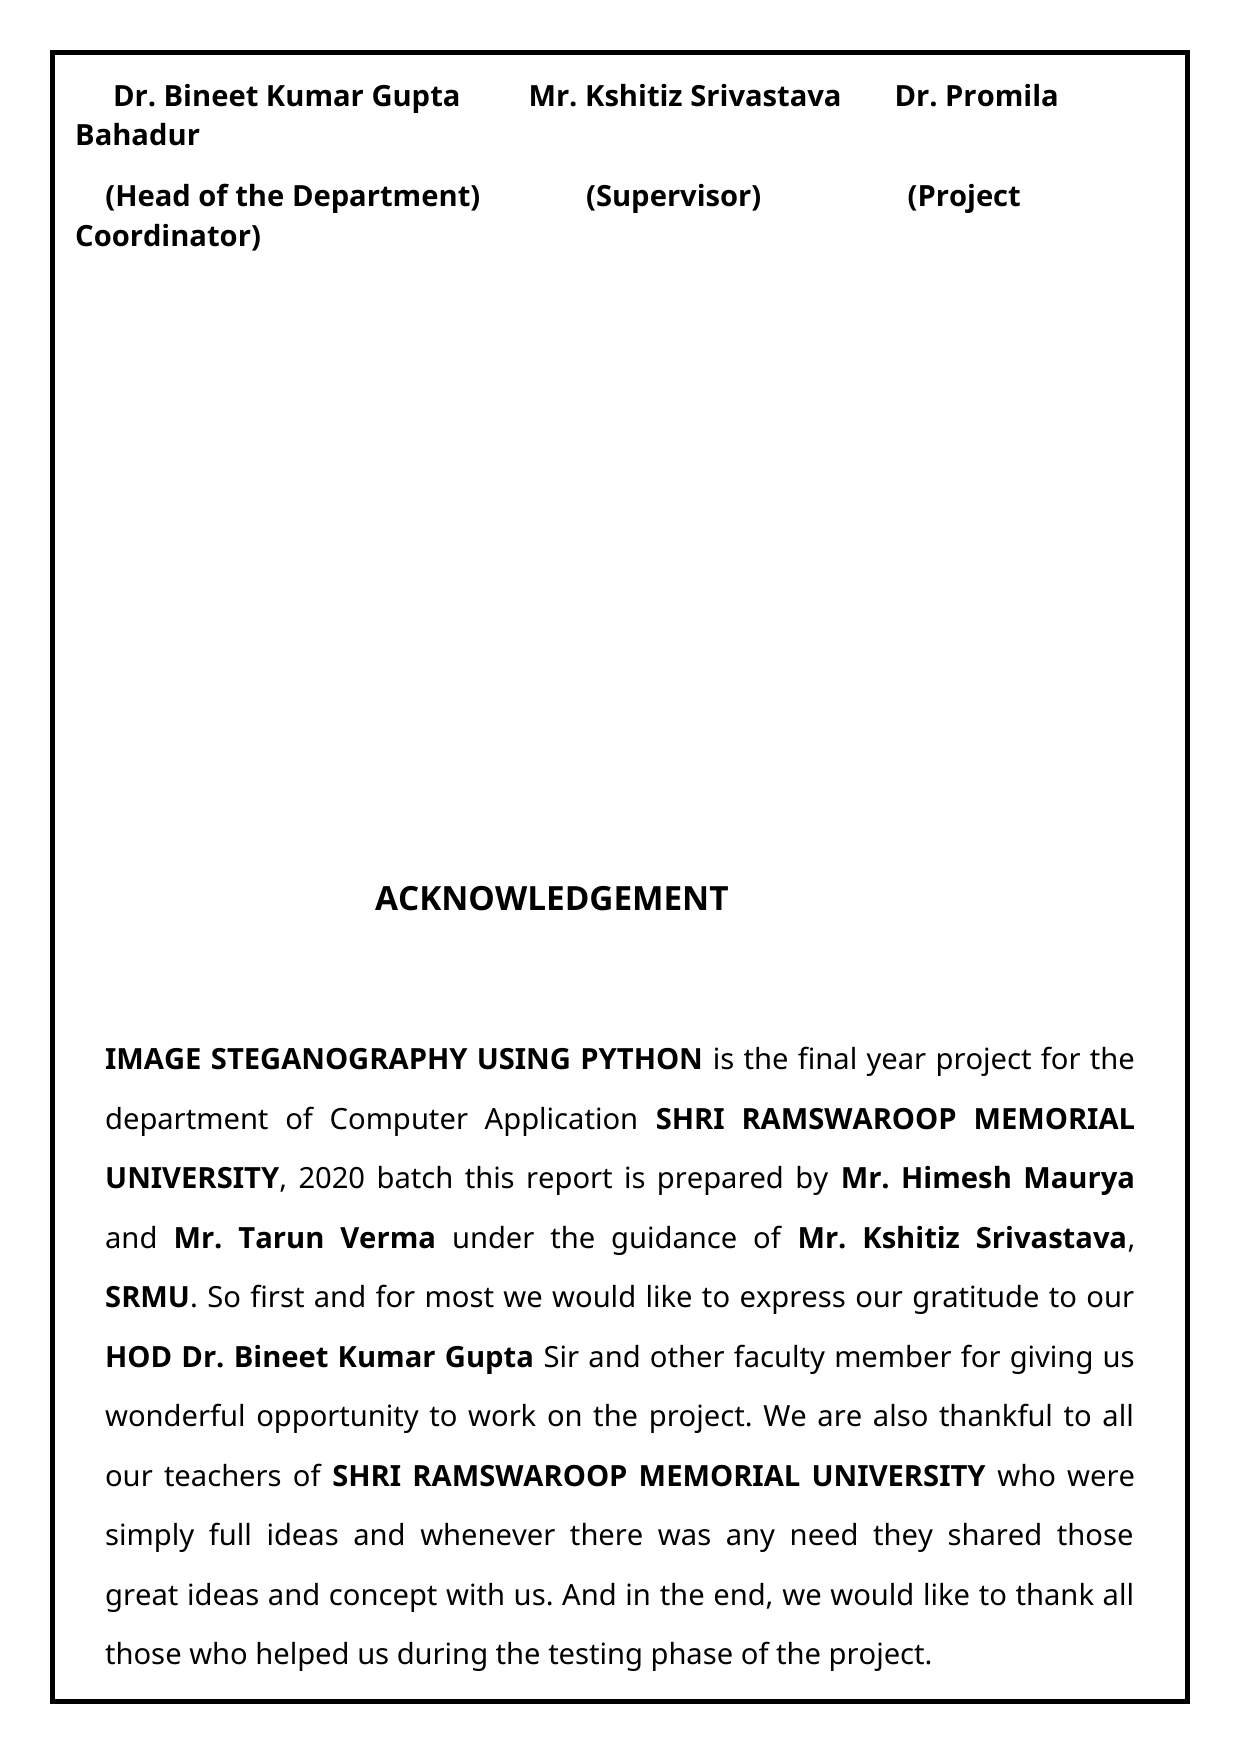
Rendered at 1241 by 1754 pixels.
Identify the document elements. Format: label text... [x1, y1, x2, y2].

text IMAGE STEGANOGRAPHY USING PYTHON is the final year project for the department of Computer Application SHRI RAMSWAROOP MEMORIAL UNIVERSITY, 2020 batch this report is prepared by Mr. Himesh Maurya and Mr. Tarun Verma under the guidance of Mr. Kshitiz Srivastava, SRMU. So first and for most we would like to express our gratitude to our HOD Dr. Bineet Kumar Gupta Sir and other faculty member for giving us wonderful opportunity to work on the project. We are also thankful to all our teachers of SHRI RAMSWAROOP MEMORIAL UNIVERSITY who were simply full ideas and whenever there was any need they shared those great ideas and concept with us. And in the end, we would like to thank all those who helped us during the testing phase of the project. [105, 1038, 1135, 1673]
text (Head of the Department) (Supervisor) (Project Coordinator) [75, 175, 1135, 254]
text ACKNOWLEDGEMENT [300, 874, 1135, 920]
text Dr. Bineet Kumar Gupta Mr. Kshitiz Srivastava Dr. Promila Bahadur [75, 75, 1135, 154]
